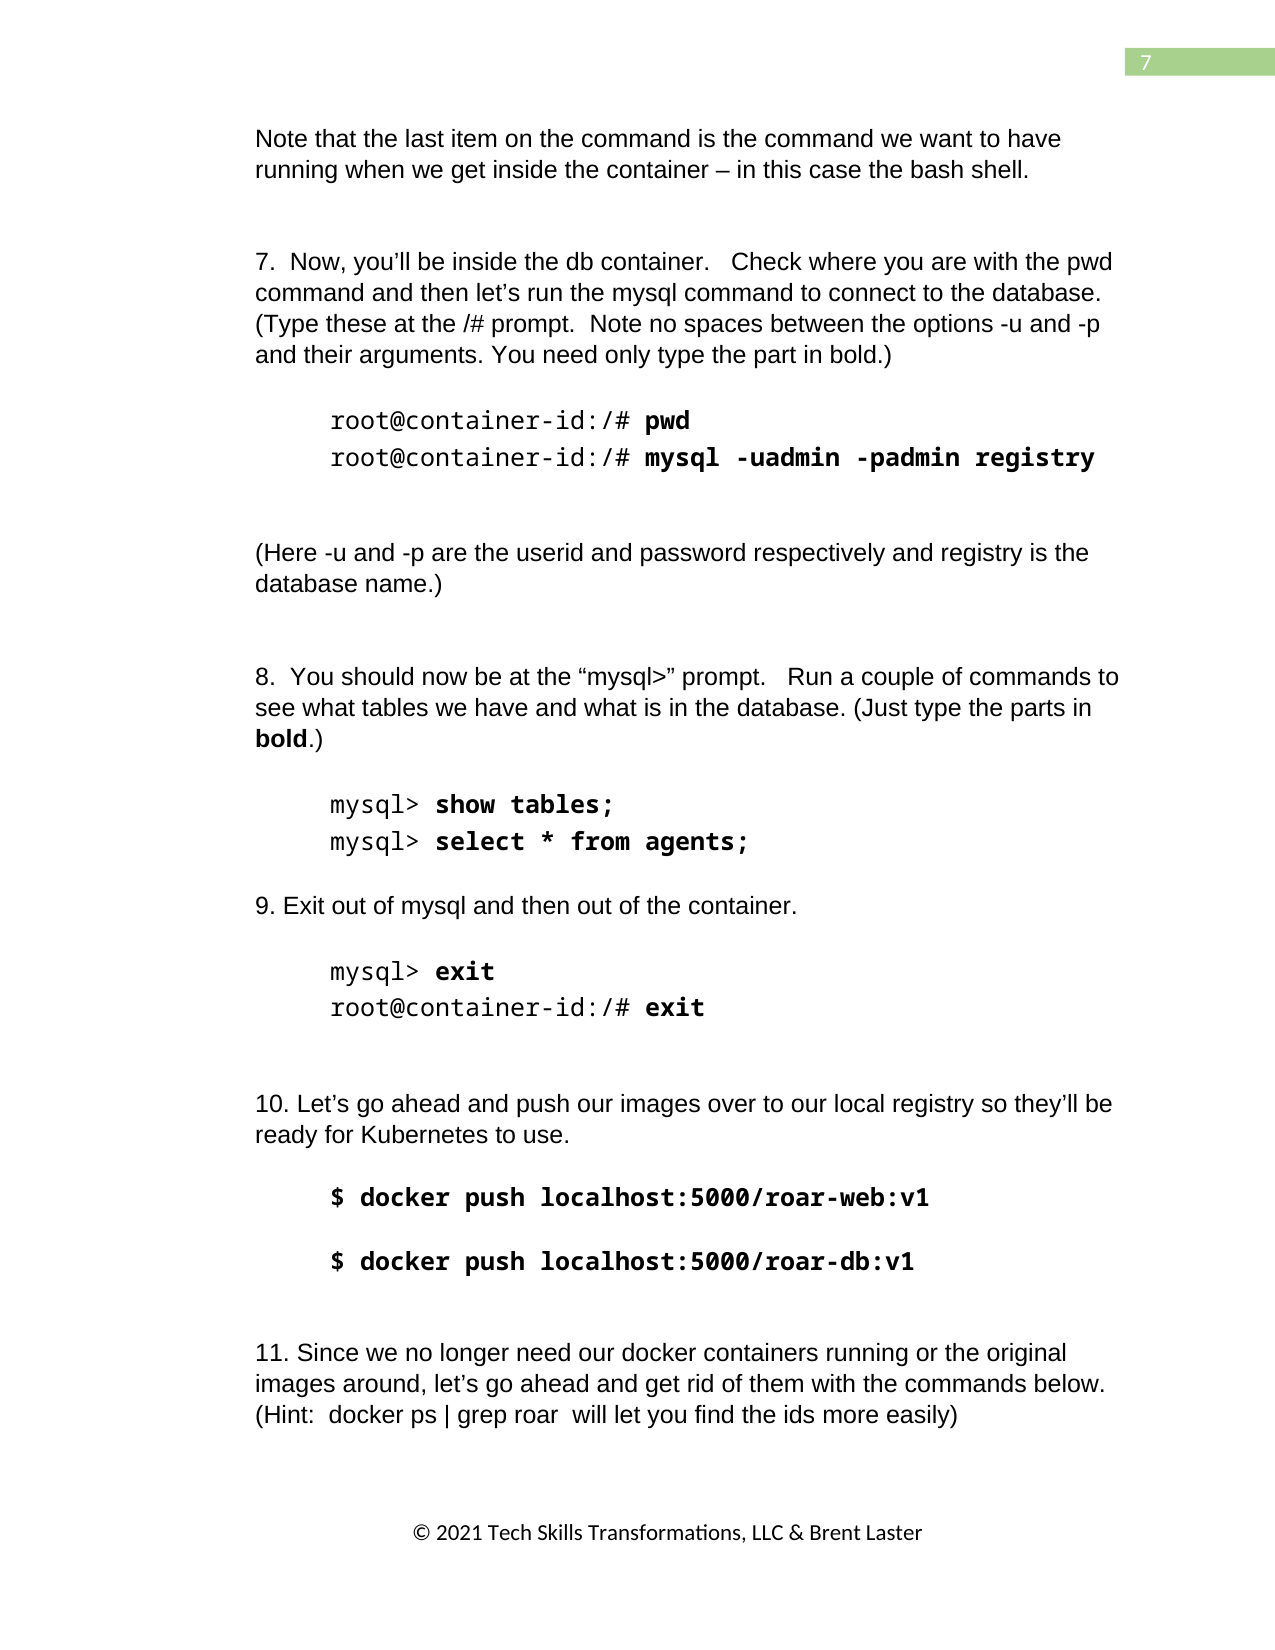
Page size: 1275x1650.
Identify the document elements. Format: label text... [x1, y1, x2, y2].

text $ docker push localhost:5000/roar-db:v1 [255, 1243, 1125, 1277]
list root@container-id:/# mysql -uadmin -padmin registry [255, 439, 1125, 473]
list Note that the last item on the command is the command we want to have running when we get inside the container – in this case the bash shell. [255, 124, 1125, 184]
list (Hint: docker ps | grep roar will let you find the ids more easily) [255, 1399, 1125, 1428]
list 10. Let’s go ahead and push our images over to our local registry so they’ll be ready for Kubernetes to use. [255, 1089, 1125, 1148]
list mysql> show tables; [180, 786, 1125, 821]
list 8. You should now be at the “mysql>” prompt. Run a couple of commands to see what tables we have and what is in the database. (Just type the parts in bold.) [255, 662, 1125, 753]
list root@container-id:/# exit [255, 990, 1125, 1024]
text $ docker push localhost:5000/roar-web:v1 [255, 1180, 1125, 1214]
list (Here -u and -p are the userid and password respectively and registry is the database name.) [255, 538, 1125, 598]
list mysql> exit [255, 953, 1125, 987]
list 11. Since we no longer need our docker containers running or the original images around, let’s go ahead and get rid of them with the commands below. [255, 1337, 1125, 1397]
list 7. Now, you’ll be inside the db container. Check where you are with the pwd command and then let’s run the mysql command to connect to the database. (Type these at the /# prompt. Note no spaces between the options -u and -p and their arguments. You need only type the part in bold.) [255, 247, 1125, 369]
list root@container-id:/# pwd [255, 402, 1125, 437]
list mysql> select * from agents; [180, 823, 1125, 857]
list 9. Exit out of mysql and then out of the container. [180, 891, 1125, 920]
